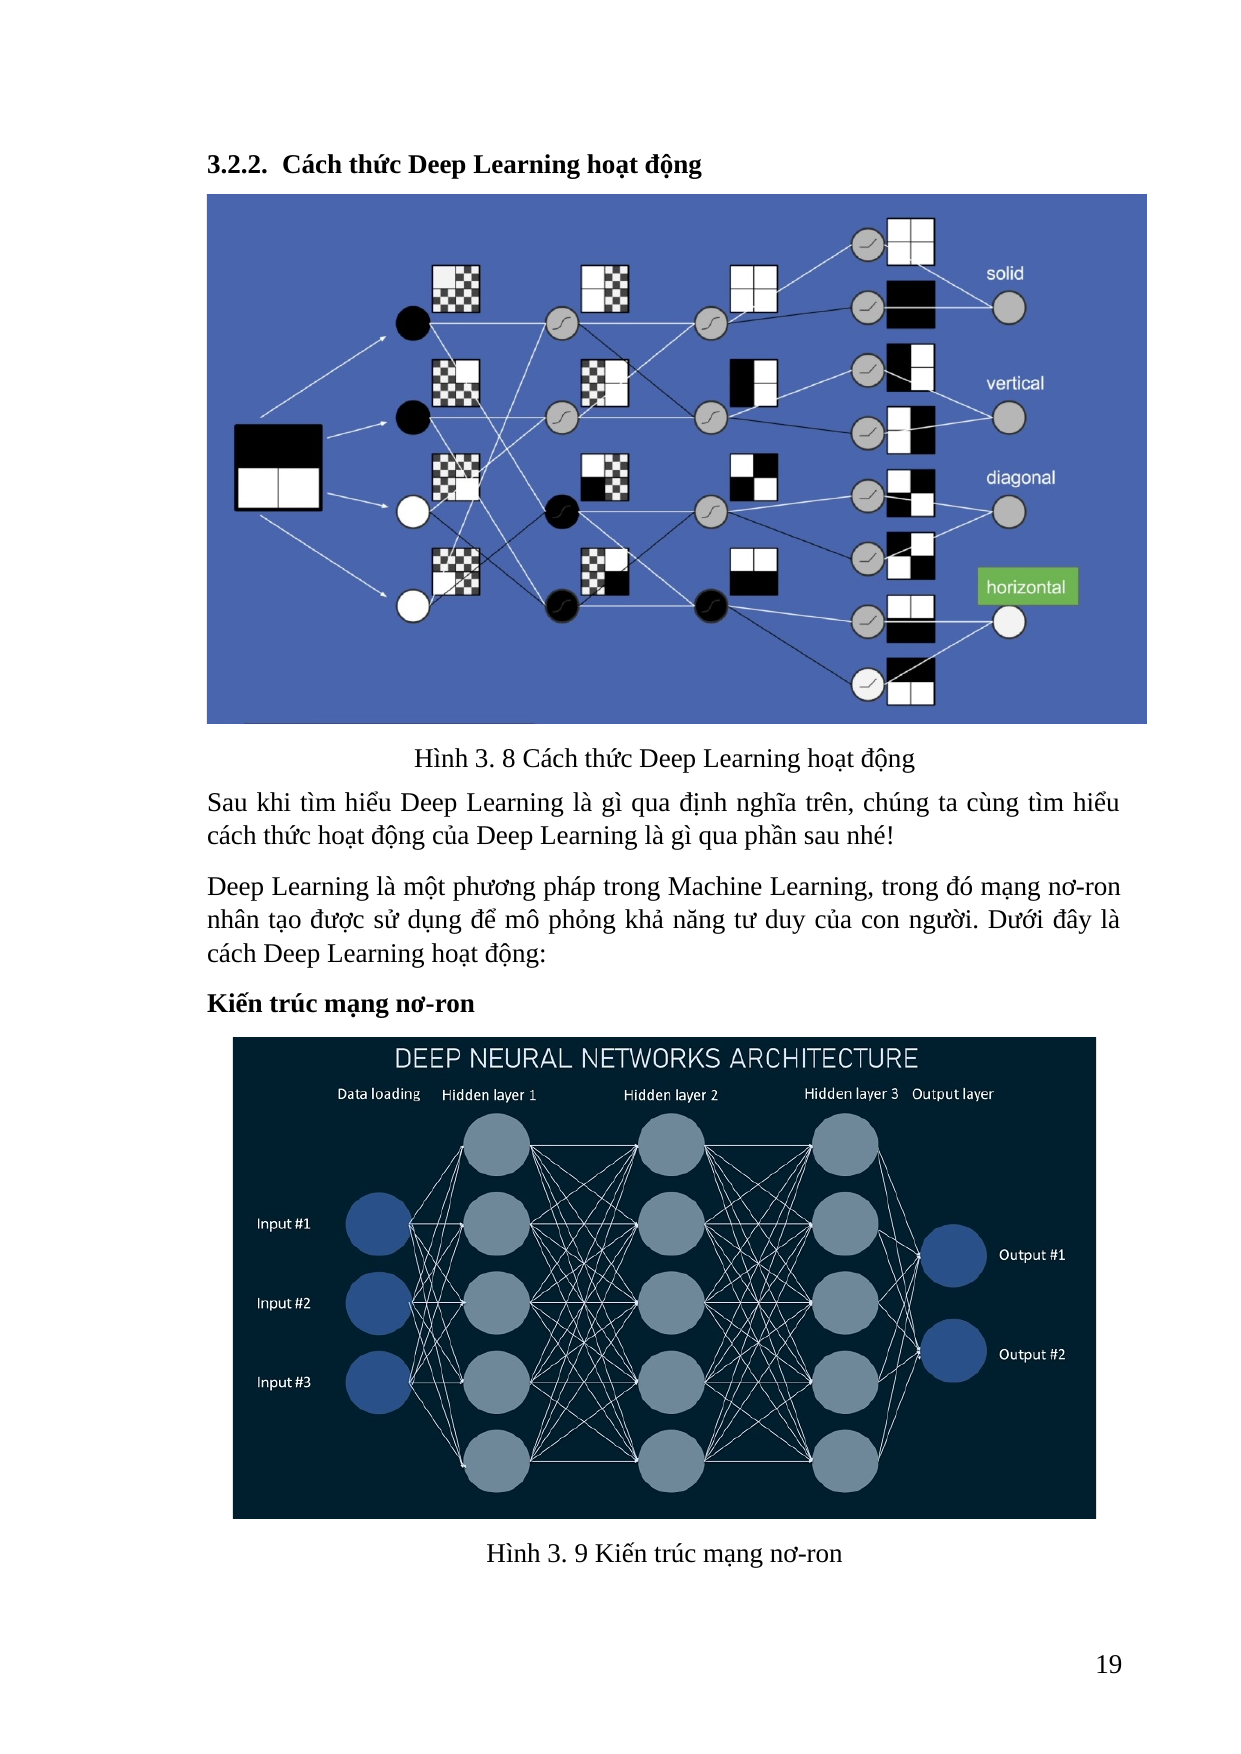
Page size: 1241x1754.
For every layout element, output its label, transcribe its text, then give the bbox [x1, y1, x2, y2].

text Deep Learning là một phương pháp trong Machine Learning, trong đó mạng nơ-ron nhân tạo được sử dụng để mô phỏng khả năng tư duy của con người. Dưới đây là cách Deep Learning hoạt động: [207, 870, 1122, 968]
list Cách thức Deep Learning hoạt động [207, 148, 1122, 179]
text Sau khi tìm hiểu Deep Learning là gì qua định nghĩa trên, chúng ta cùng tìm hiểu cách thức hoạt động của Deep Learning là gì qua phần sau nhé! [207, 786, 1122, 851]
text Kiến trúc mạng nơ-ron [207, 987, 1122, 1018]
picture [232, 1037, 1097, 1519]
picture [206, 194, 1147, 724]
